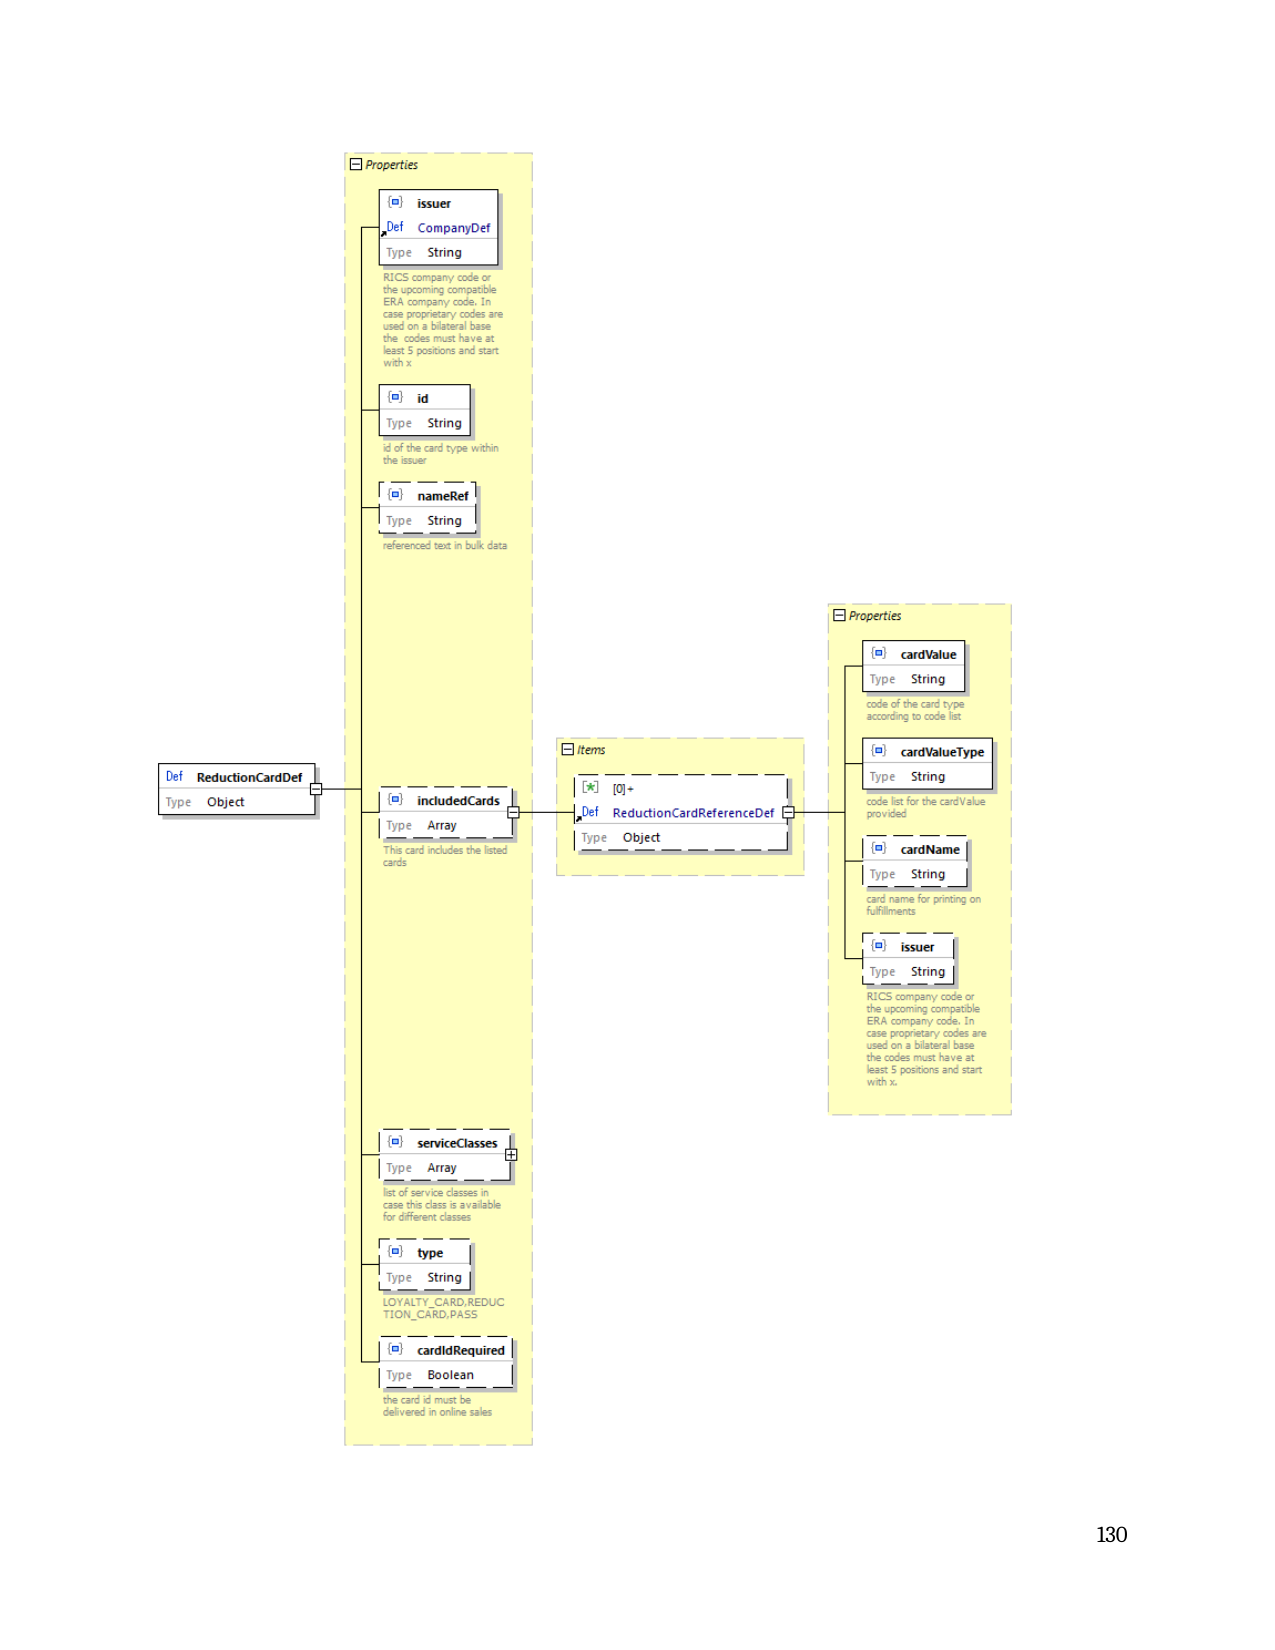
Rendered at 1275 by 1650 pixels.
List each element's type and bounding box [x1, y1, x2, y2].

picture [147, 147, 1023, 1523]
